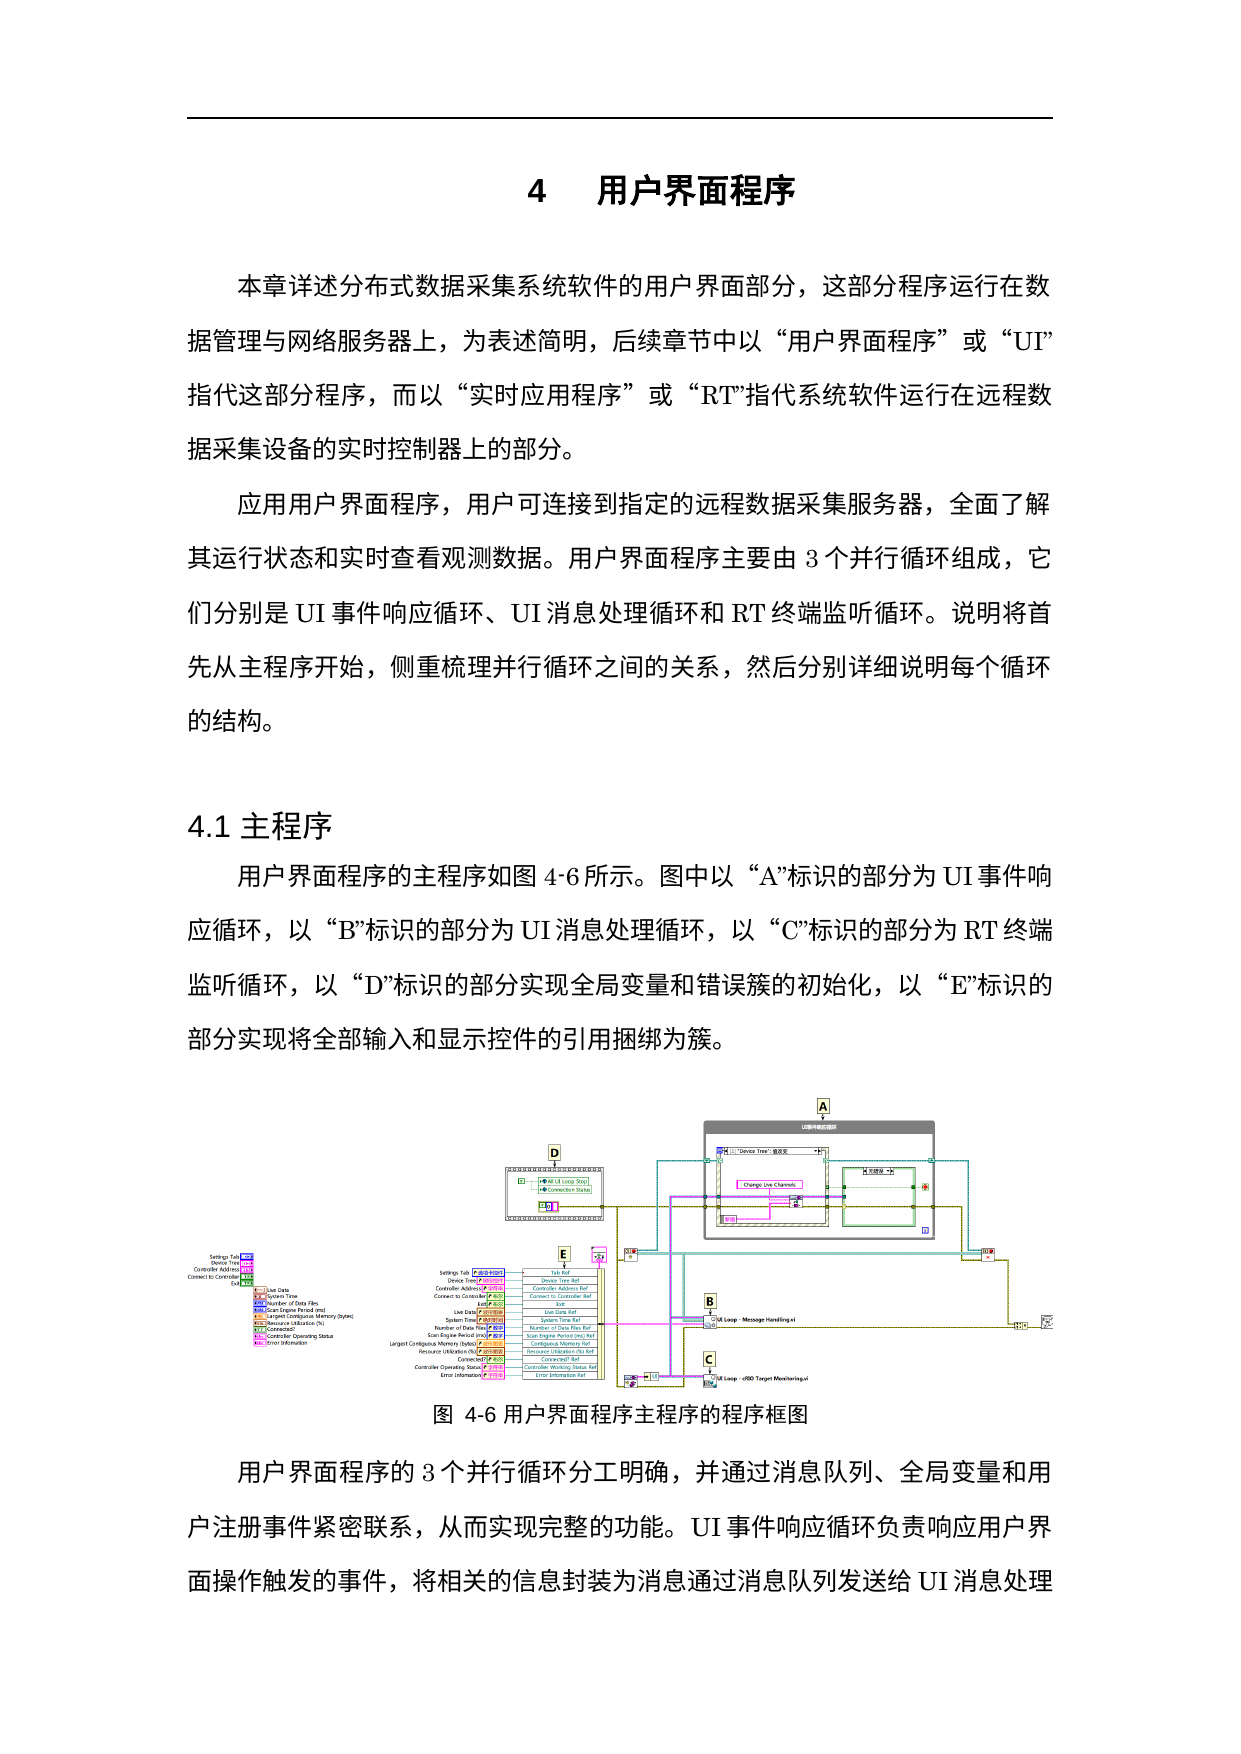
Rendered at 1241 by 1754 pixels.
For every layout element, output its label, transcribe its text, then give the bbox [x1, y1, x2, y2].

subtitle 主程序 [187, 806, 1053, 844]
subtitle 用户界面程序 [187, 169, 1053, 209]
picture [187, 1098, 1053, 1388]
text 本章详述分布式数据采集系统软件的用户界面部分，这部分程序运行在数据管理与网络服务器上，为表述简明，后续章节中以“用户界面程序”或“UI”指代这部分程序，而以“实时应用程序”或“RT”指代系统软件运行在远程数据采集设备的实时控制器上的部分。 [187, 267, 1053, 466]
text 应用用户界面程序，用户可连接到指定的远程数据采集服务器，全面了解其运行状态和实时查看观测数据。用户界面程序主要由3个并行循环组成，它们分别是UI事件响应循环、UI消息处理循环和RT终端监听循环。说明将首先从主程序开始，侧重梳理并行循环之间的关系，然后分别详细说明每个循环的结构。 [187, 484, 1053, 738]
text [187, 1453, 1053, 1598]
